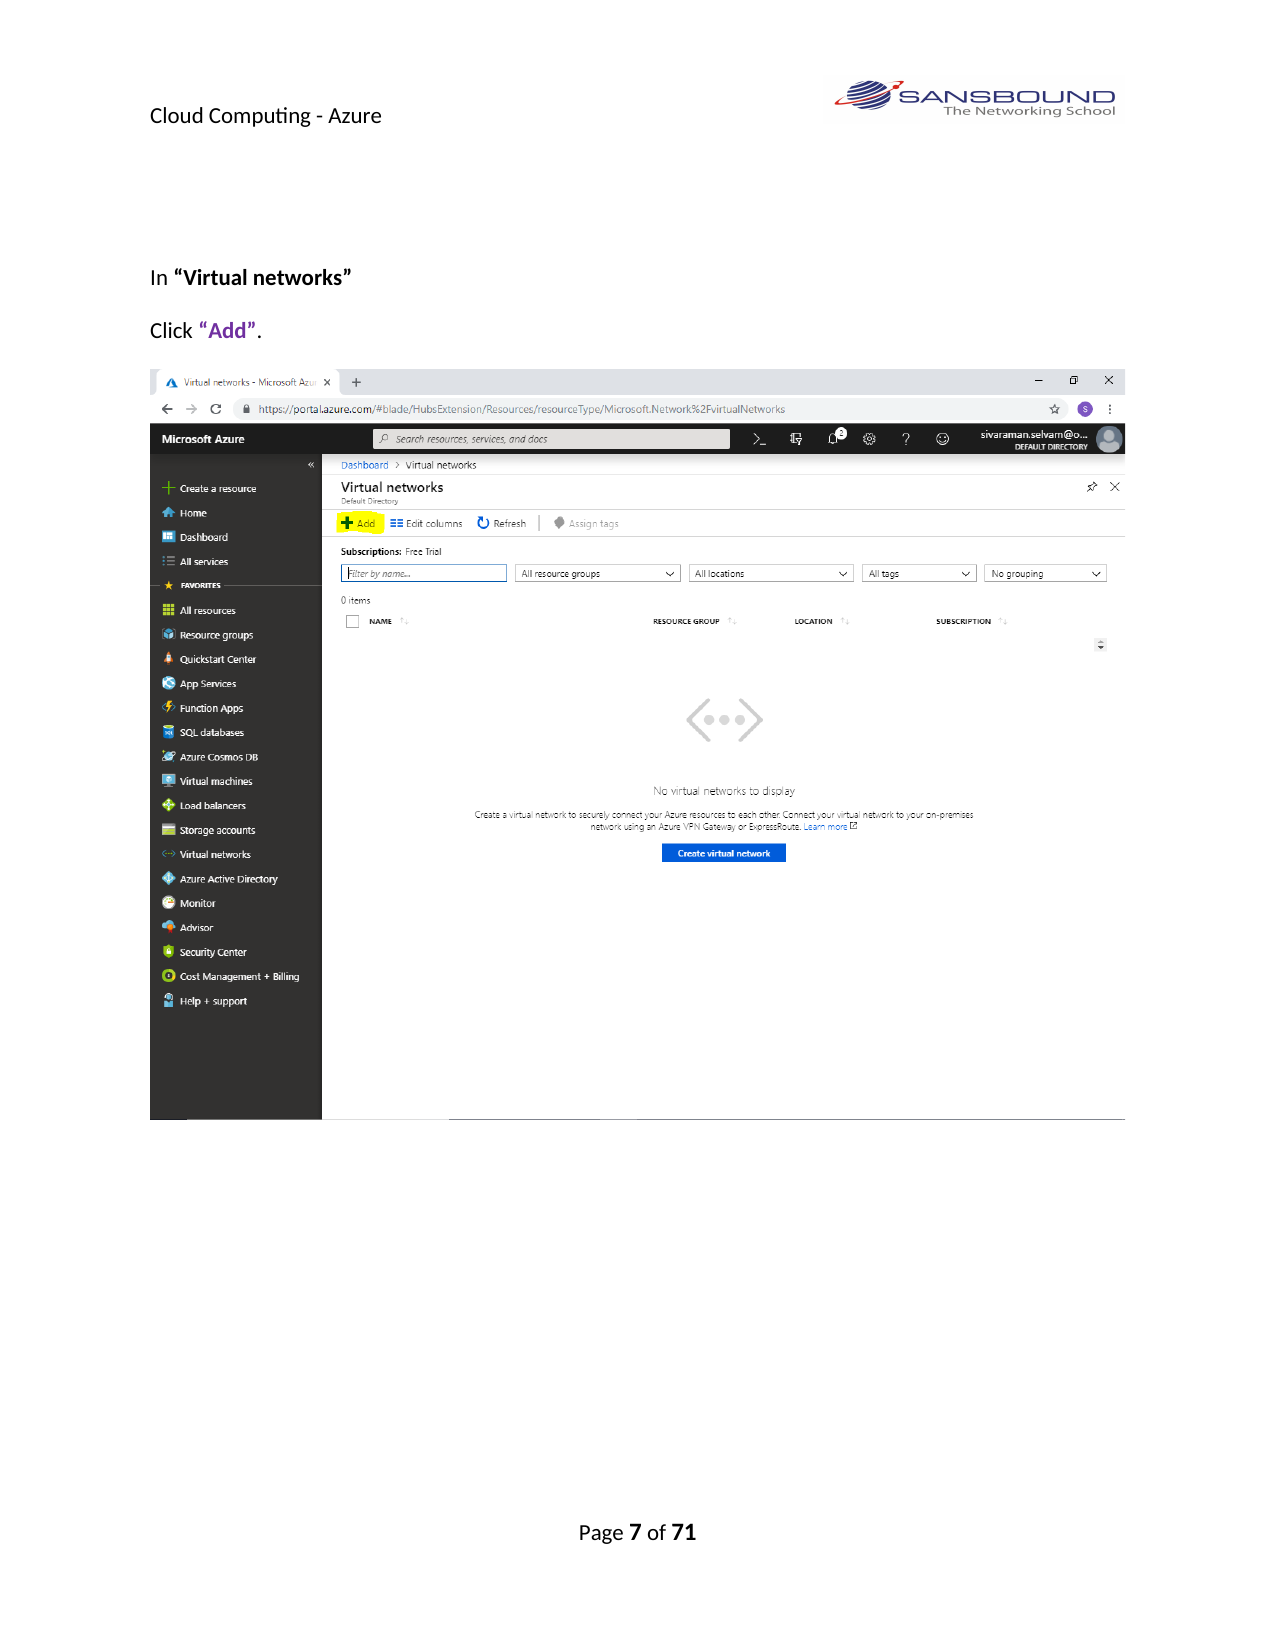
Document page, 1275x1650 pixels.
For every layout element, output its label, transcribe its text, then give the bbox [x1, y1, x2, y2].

picture [823, 75, 1125, 124]
text In “Virtual networks” [150, 263, 1125, 291]
text Click “Add”. [150, 316, 1125, 344]
picture [150, 369, 1125, 1120]
